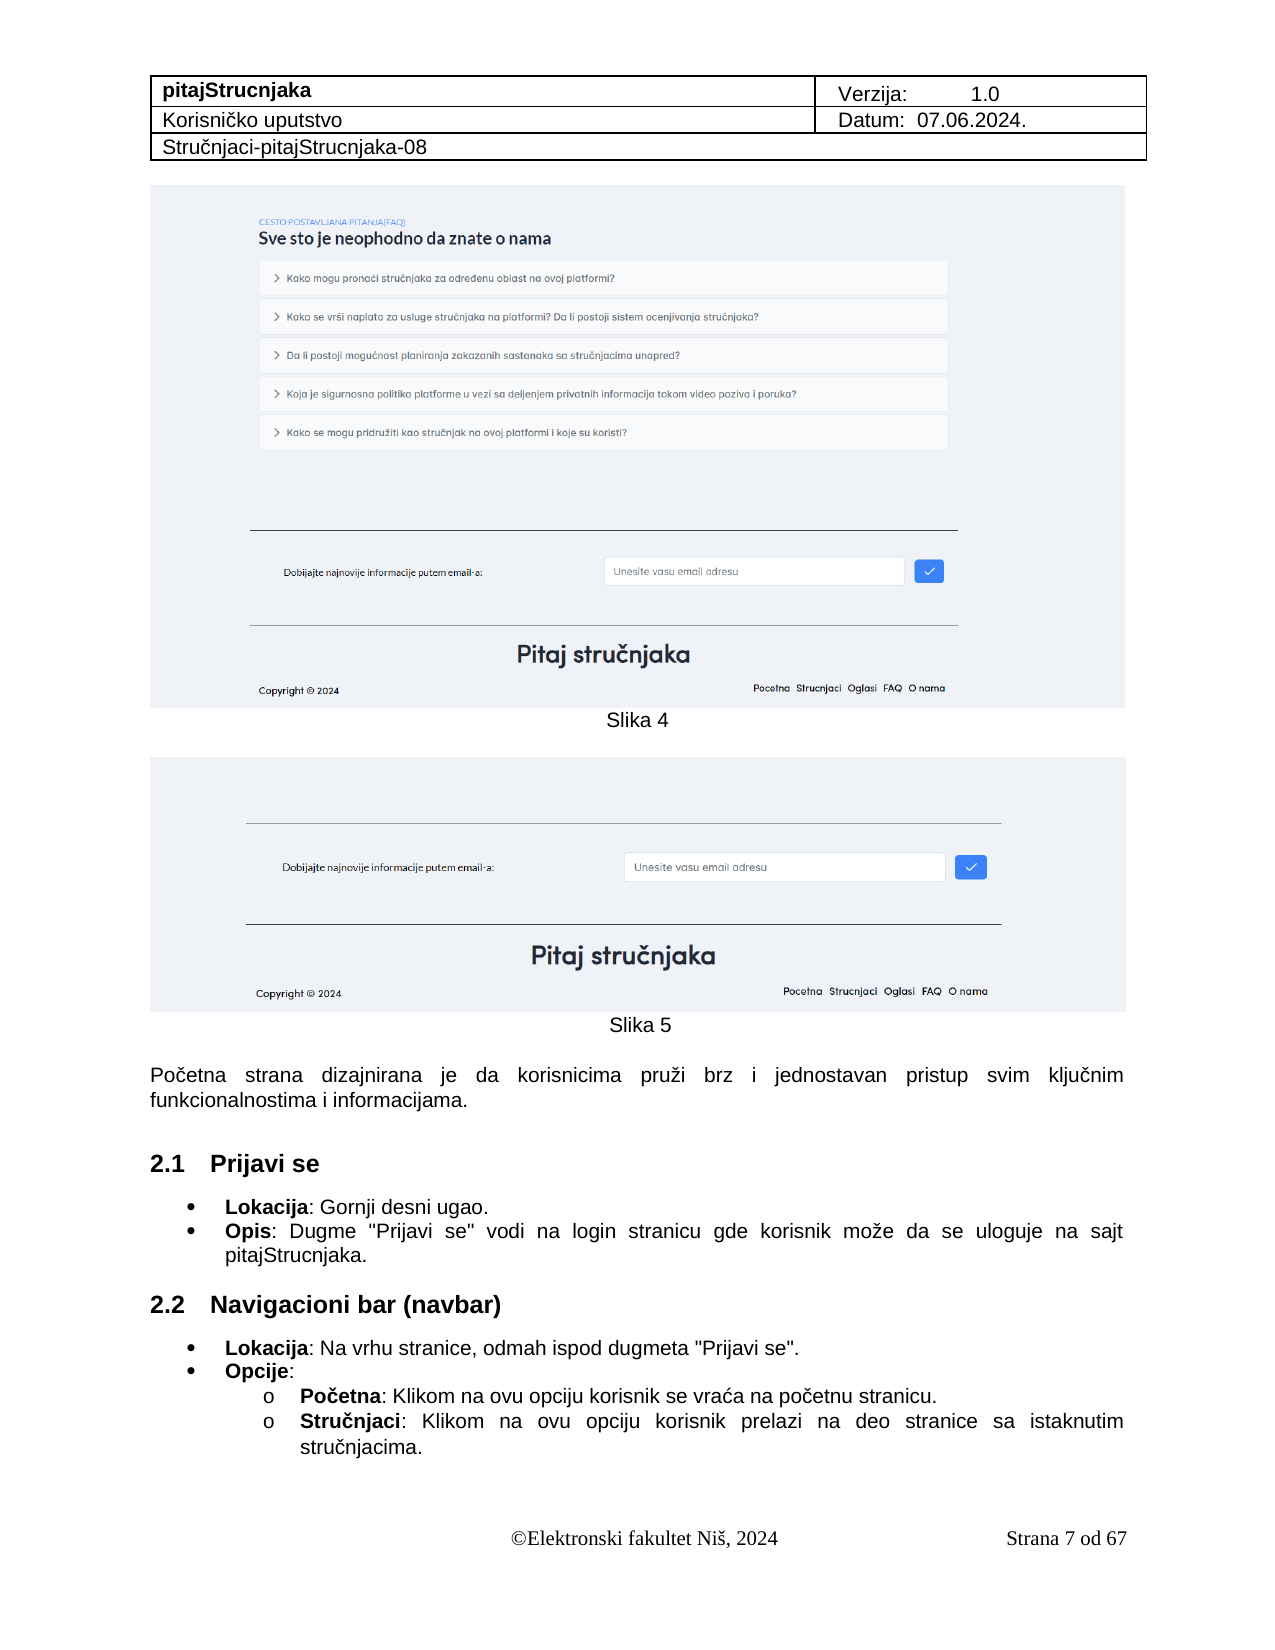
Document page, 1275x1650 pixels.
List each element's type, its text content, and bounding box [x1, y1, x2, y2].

text Slika 5 [150, 1012, 1125, 1037]
list Početna: Klikom na ovu opciju korisnik se vraća na početnu stranicu. [262, 1383, 1125, 1409]
subtitle Navigacioni bar (navbar) [150, 1290, 1125, 1319]
list Opcije: [187, 1359, 1125, 1383]
subtitle Prijavi se [150, 1149, 1125, 1178]
list Lokacija: Gornji desni ugao. [187, 1195, 1125, 1219]
text Slika 4 [150, 708, 1125, 732]
text Početna strana dizajnirana je da korisnicima pruži brz i jednostavan pristup svim ključnim funkcionalnostima i informacijama. [150, 1062, 1125, 1112]
list Opis: Dugme "Prijavi se" vodi na login stranicu gde korisnik može da se uloguje na sajt pitajStrucnjaka. [187, 1219, 1125, 1267]
picture [150, 757, 1127, 1012]
list Stručnjaci: Klikom na ovu opciju korisnik prelazi na deo stranice sa istaknutim stručnjacima. [262, 1409, 1125, 1459]
picture [150, 185, 1125, 708]
list Lokacija: Na vrhu stranice, odmah ispod dugmeta "Prijavi se". [187, 1335, 1125, 1359]
